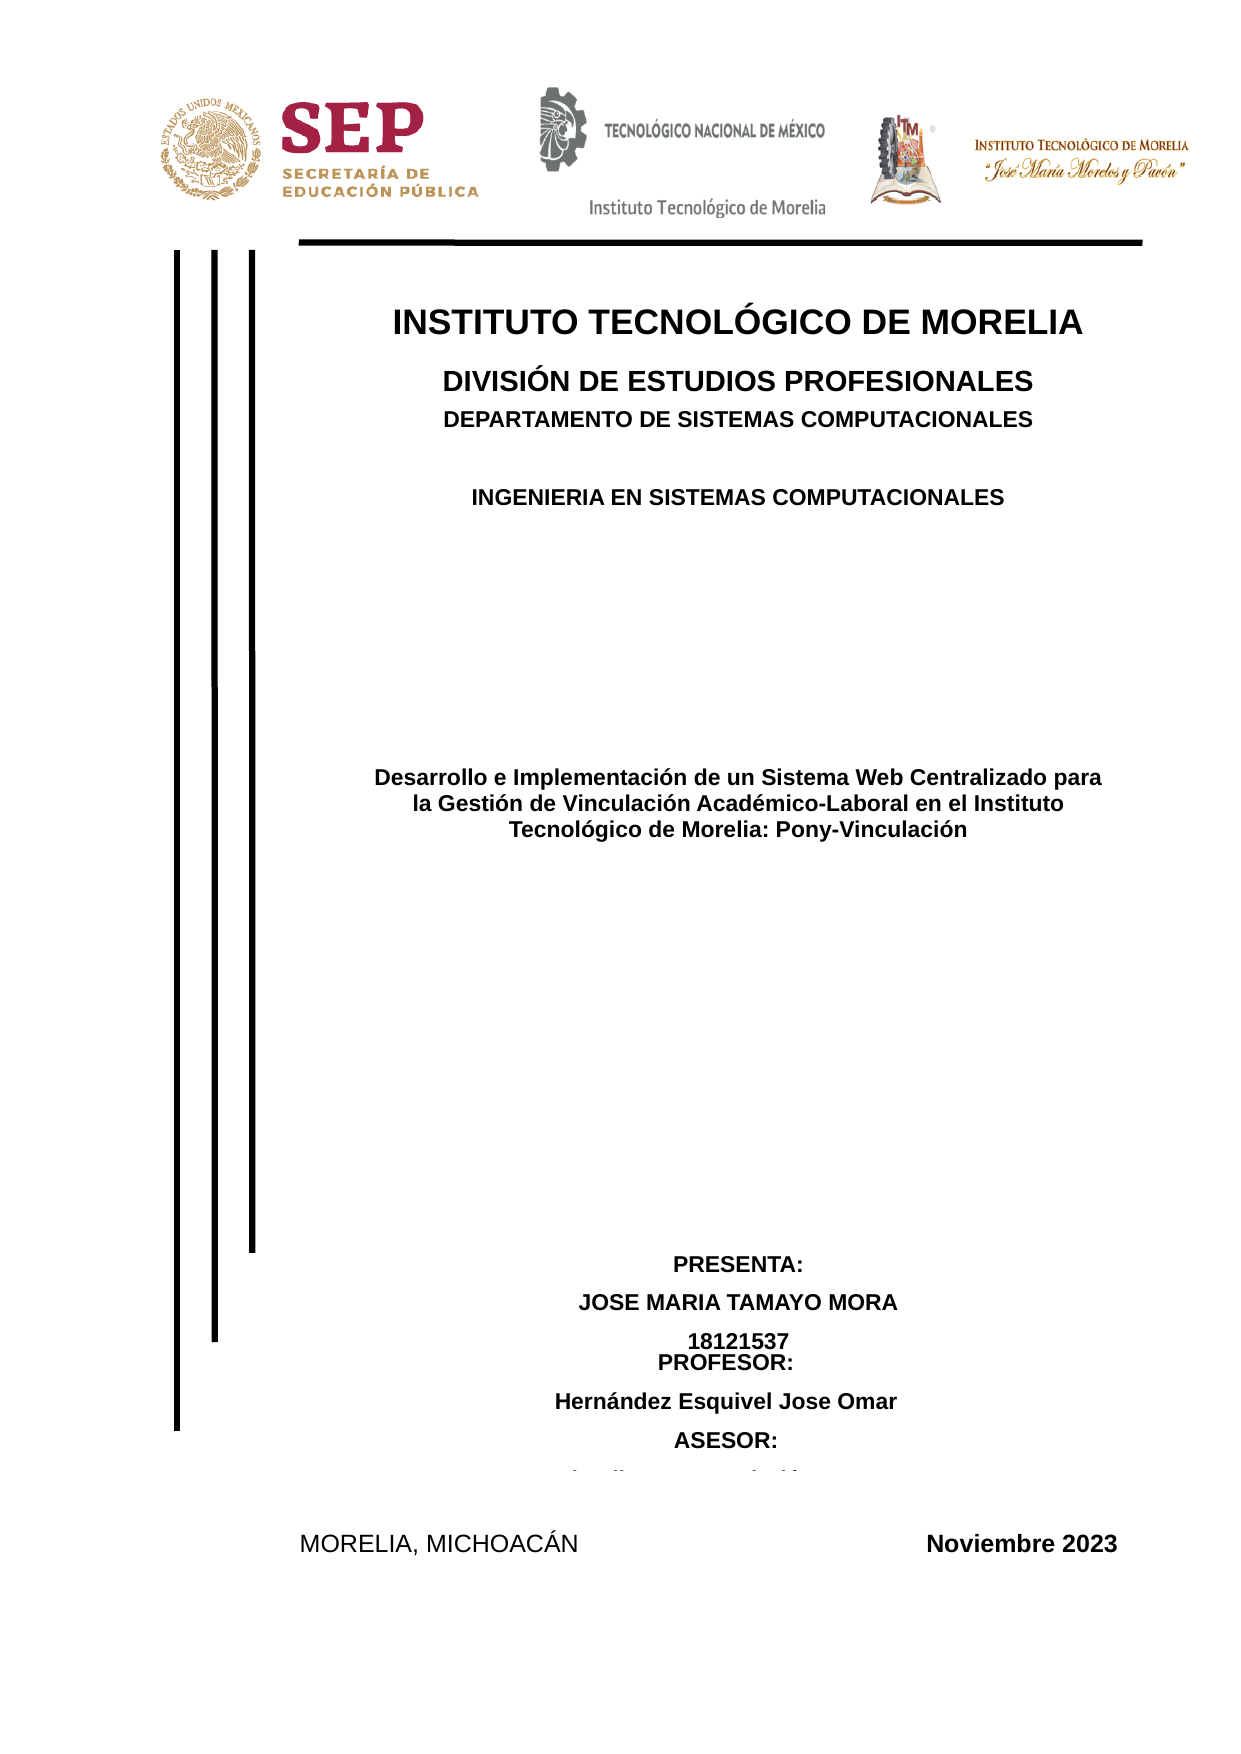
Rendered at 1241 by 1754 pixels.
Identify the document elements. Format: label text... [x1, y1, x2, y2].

picture [851, 98, 1212, 222]
picture [139, 64, 826, 231]
text MORELIA, MICHOACÁN Noviembre 2023 [177, 1529, 1122, 1558]
